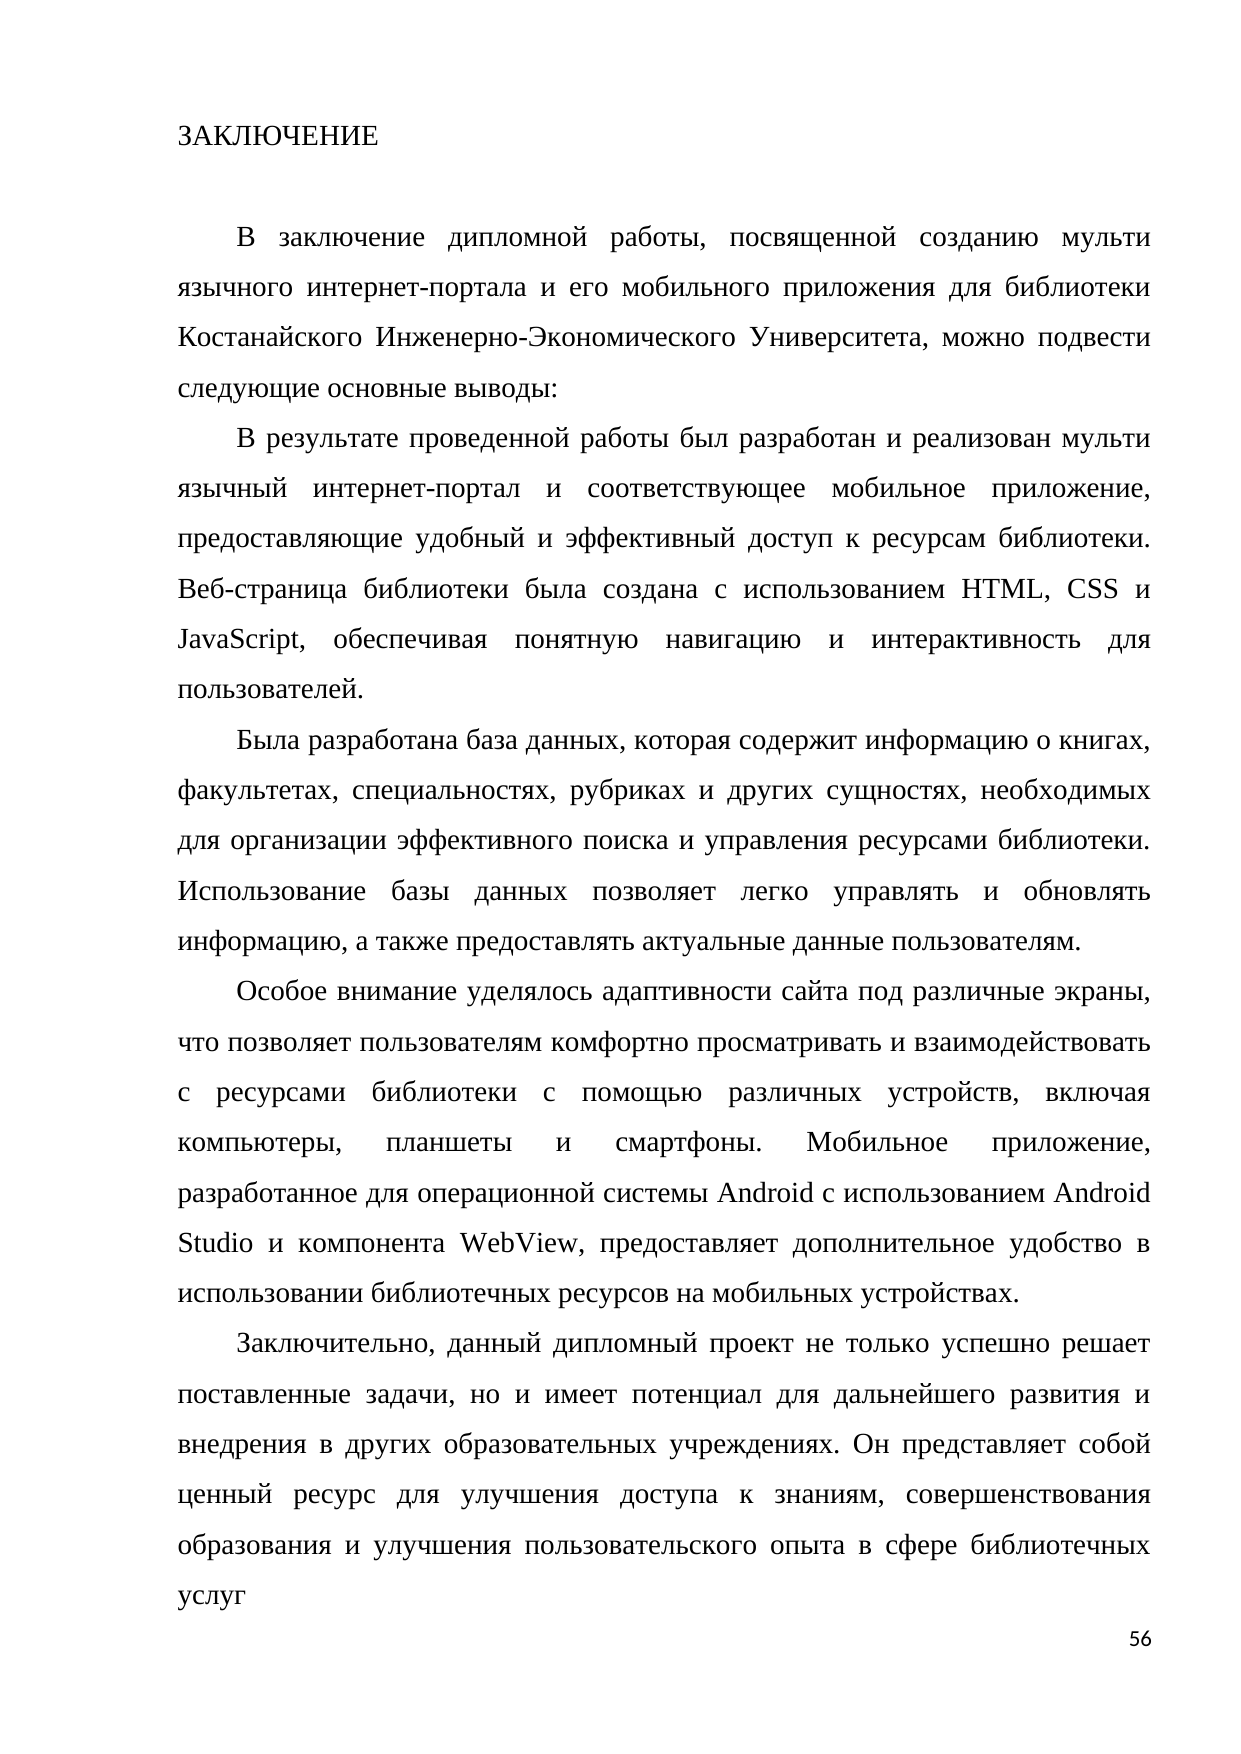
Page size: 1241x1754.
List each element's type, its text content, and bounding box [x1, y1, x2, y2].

text В заключение дипломной работы, посвященной созданию мульти язычного интернет-портала и его мобильного приложения для библиотеки Костанайского Инженерно-Экономического Университета, можно подвести следующие основные выводы: [177, 219, 1152, 403]
text ЗАКЛЮЧЕНИЕ [177, 118, 1152, 152]
text Была разработана база данных, которая содержит информацию о книгах, факультетах, специальностях, рубриках и других сущностях, необходимых для организации эффективного поиска и управления ресурсами библиотеки. Использование базы данных позволяет легко управлять и обновлять информацию, а также предоставлять актуальные данные пользователям. [177, 722, 1152, 957]
text Особое внимание уделялось адаптивности сайта под различные экраны, что позволяет пользователям комфортно просматривать и взаимодействовать с ресурсами библиотеки с помощью различных устройств, включая компьютеры, планшеты и смартфоны. Мобильное приложение, разработанное для операционной системы Android с использованием Android Studio и компонента WebView, предоставляет дополнительное удобство в использовании библиотечных ресурсов на мобильных устройствах. [177, 973, 1152, 1309]
text Заключительно, данный дипломный проект не только успешно решает поставленные задачи, но и имеет потенциал для дальнейшего развития и внедрения в других образовательных учреждениях. Он представляет собой ценный ресурс для улучшения доступа к знаниям, совершенствования образования и улучшения пользовательского опыта в сфере библиотечных услуг [177, 1326, 1152, 1611]
text В результате проведенной работы был разработан и реализован мульти язычный интернет-портал и соответствующее мобильное приложение, предоставляющие удобный и эффективный доступ к ресурсам библиотеки. Веб-страница библиотеки была создана с использованием HTML, CSS и JavaScript, обеспечивая понятную навигацию и интерактивность для пользователей. [177, 420, 1152, 705]
